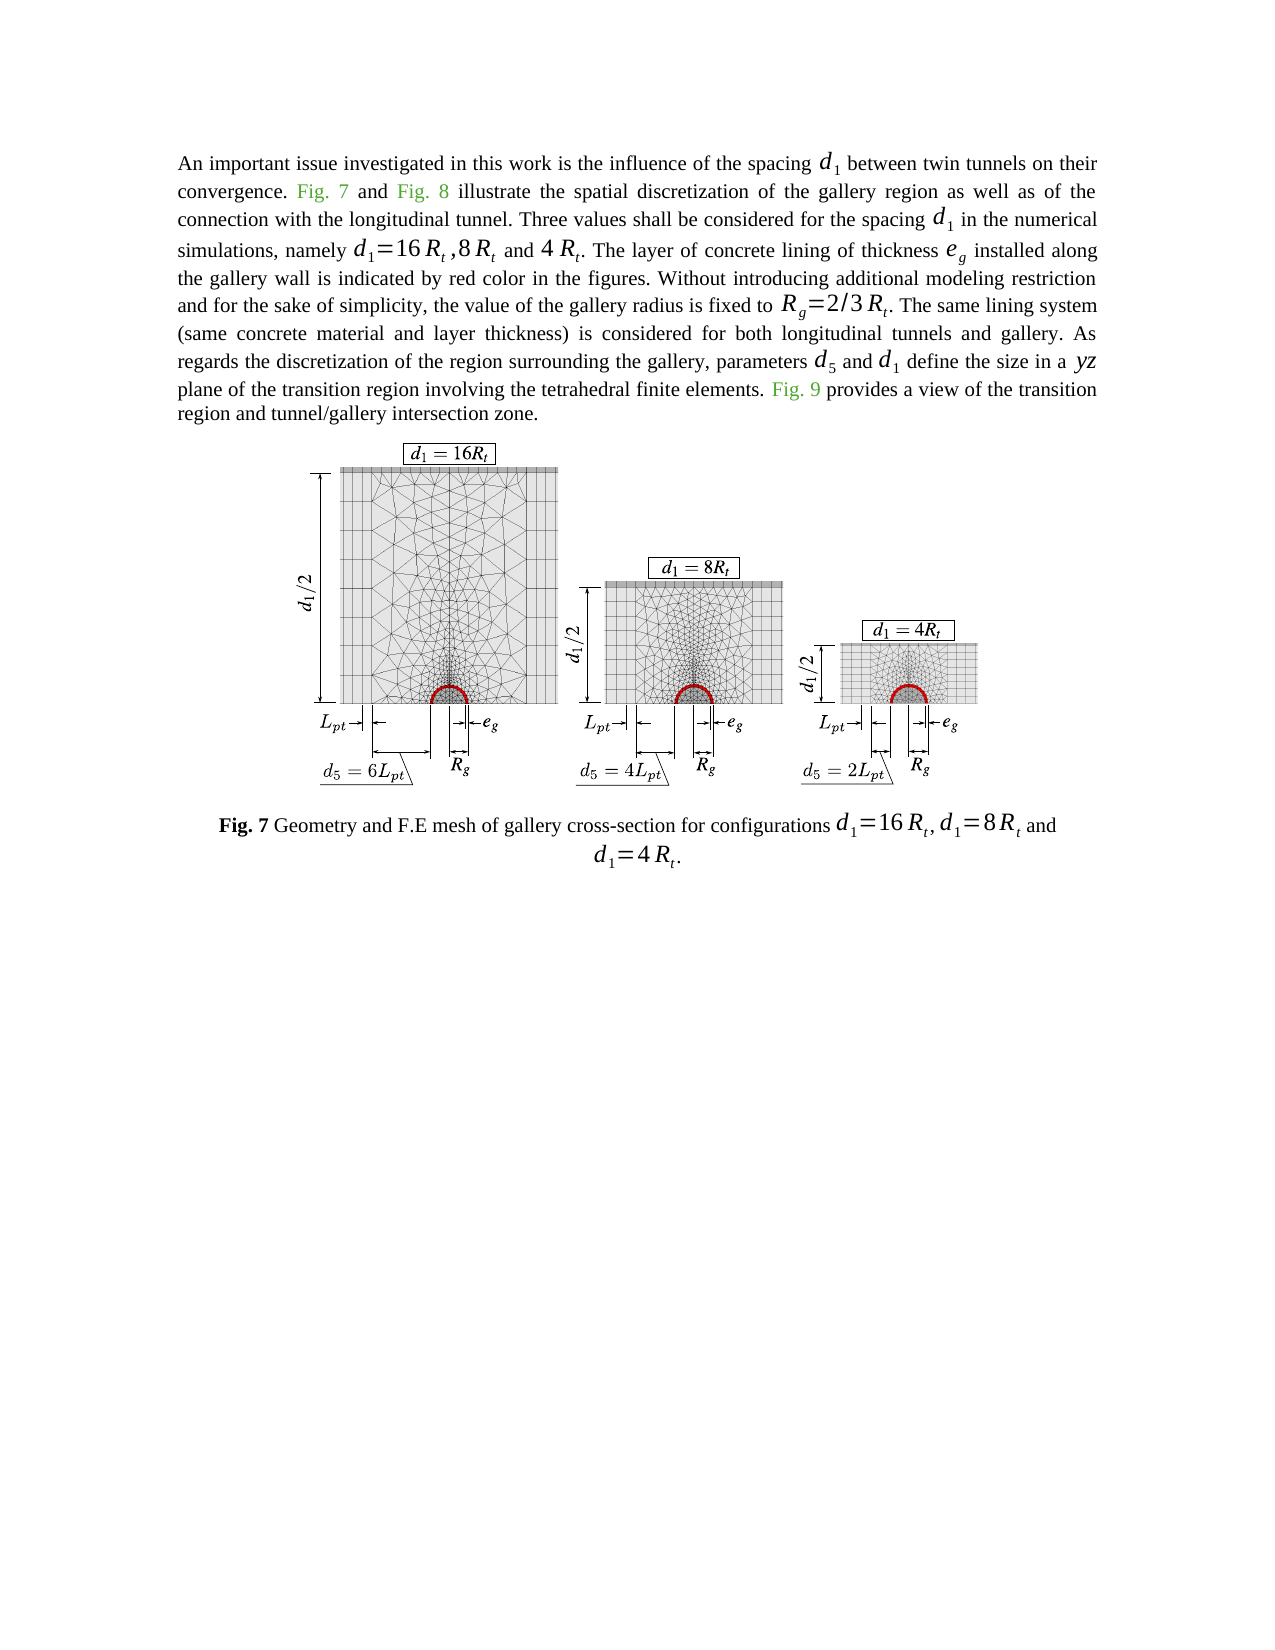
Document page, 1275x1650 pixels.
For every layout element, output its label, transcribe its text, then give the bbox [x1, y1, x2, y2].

text Fig. 7 Geometry and F.E mesh of gallery cross-section for configurations , and . [177, 809, 1098, 872]
text An important issue investigated in this work is the influence of the spacing between twin tunnels on their convergence. Fig. 7 and Fig. 8 illustrate the spatial discretization of the gallery region as well as of the connection with the longitudinal tunnel. Three values shall be considered for the spacing in the numerical simulations, namely and . The layer of concrete lining of thickness installed along the gallery wall is indicated by red color in the figures. Without introducing additional modeling restriction and for the sake of simplicity, the value of the gallery radius is fixed to . The same lining system (same concrete material and layer thickness) is considered for both longitudinal tunnels and gallery. As regards the discretization of the region surrounding the gallery, parameters and define the size in a plane of the transition region involving the tetrahedral finite elements. Fig. 9 provides a view of the transition region and tunnel/gallery intersection zone. [177, 148, 1098, 425]
